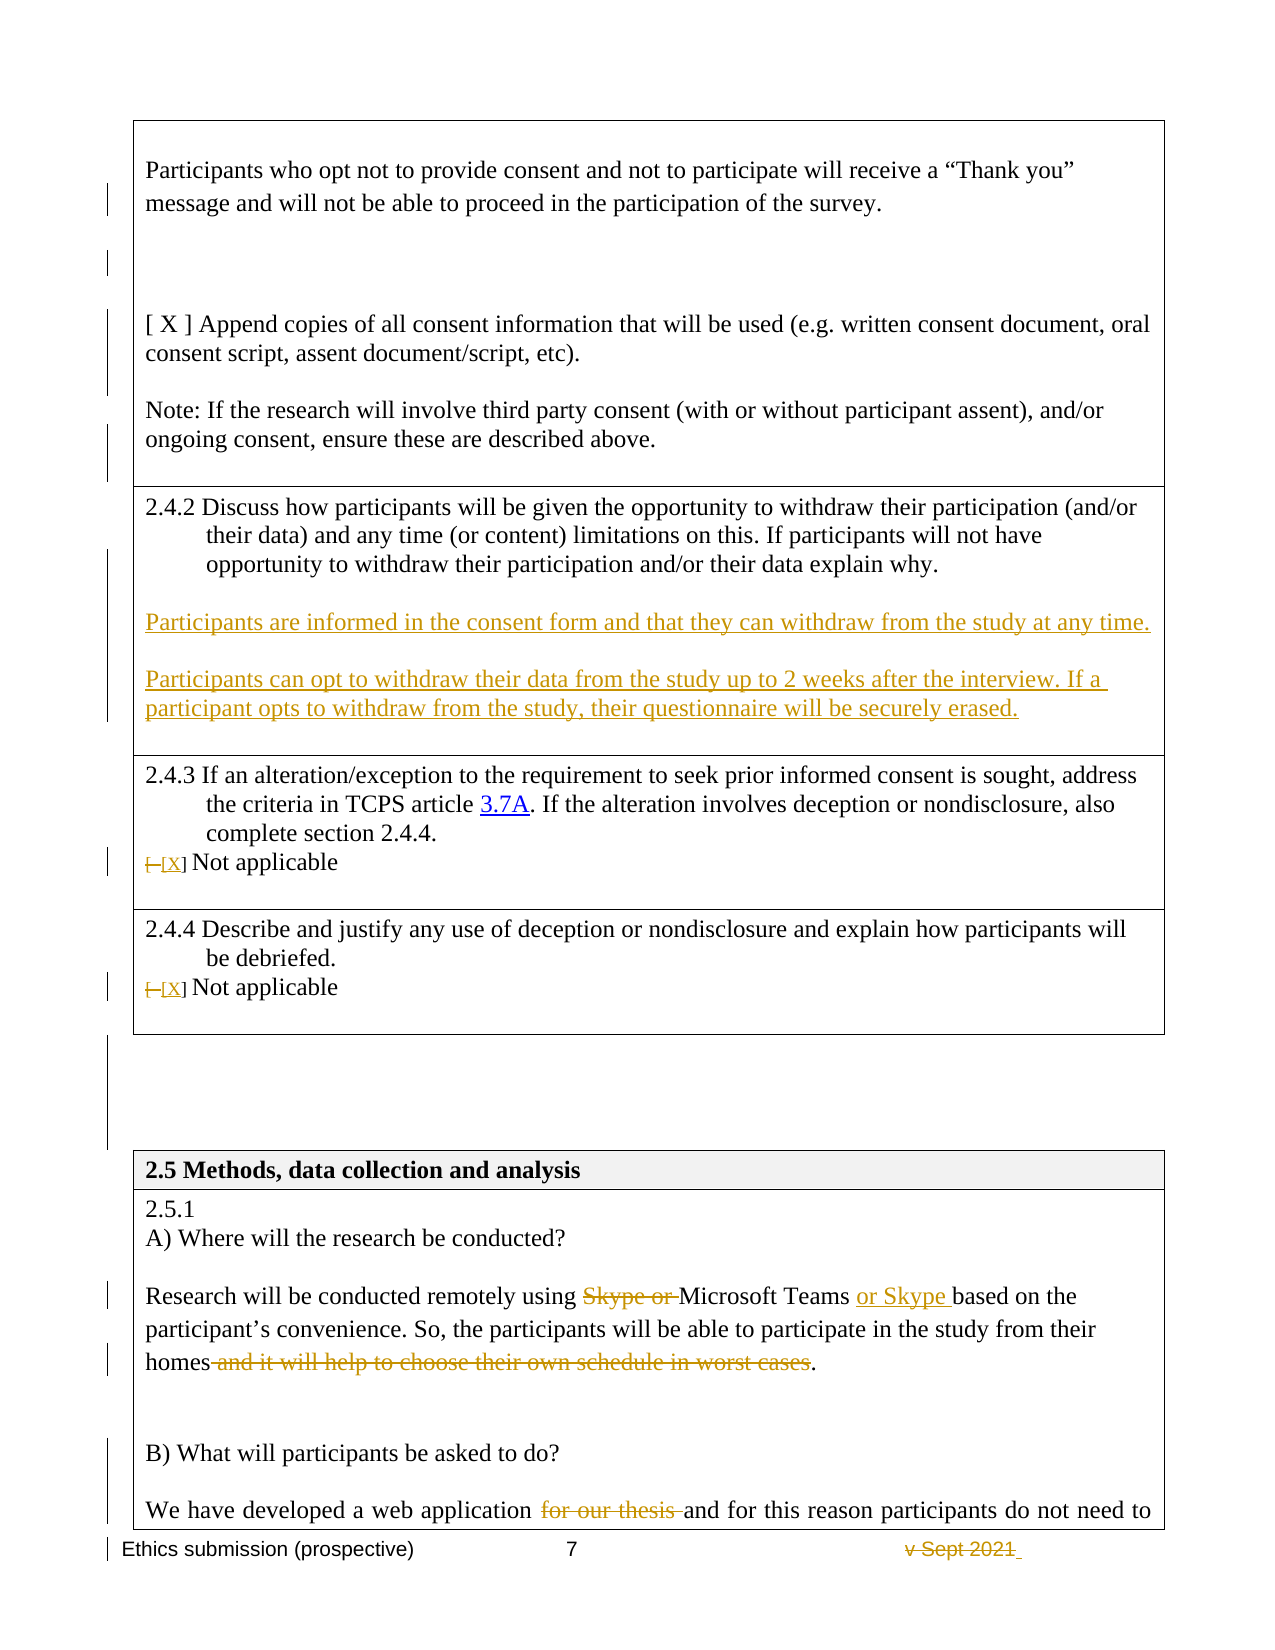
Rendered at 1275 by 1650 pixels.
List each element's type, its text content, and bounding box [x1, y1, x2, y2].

table_cell 2.4.2 Discuss how participants will be given the opportunity to withdraw their participation (and/or their data) and any time (or content) limitations on this. If participants will not have opportunity to withdraw their participation and/or their data explain why. [134, 487, 1164, 755]
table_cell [134, 1190, 1164, 1528]
table_cell 2.4.3 If an alteration/exception to the requirement to seek prior informed consent is sought, address the criteria in TCPS article 3.7A. If the alteration involves deception or nondisclosure, also complete section 2.4.4. ] Not applicable [134, 756, 1164, 909]
table_header 2.5 Methods, data collection and analysis [134, 1151, 1164, 1188]
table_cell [134, 121, 1164, 486]
table_cell 2.4.4 Describe and justify any use of deception or nondisclosure and explain how participants will be debriefed. ] Not applicable [134, 910, 1164, 1034]
